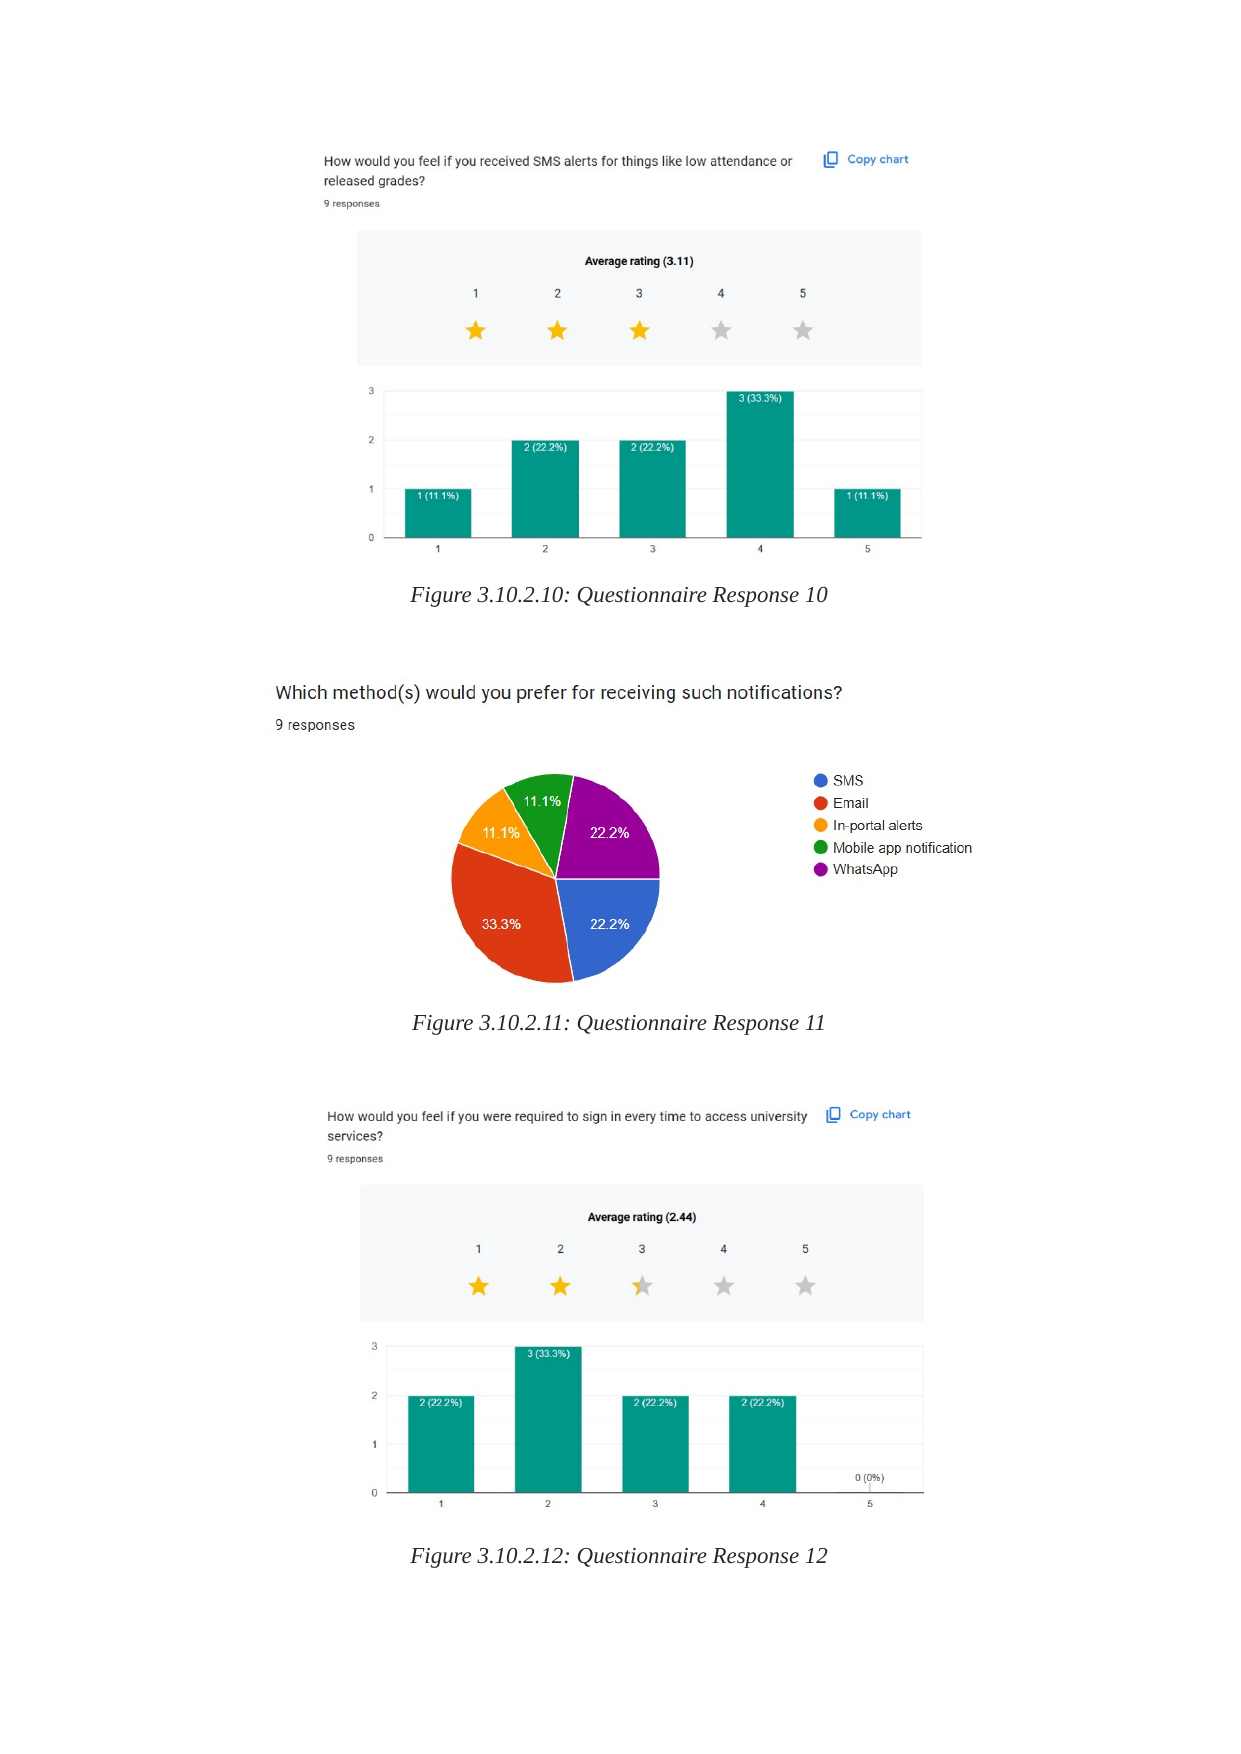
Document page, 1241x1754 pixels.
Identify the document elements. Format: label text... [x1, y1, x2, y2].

text Figure 3.10.2.12: Questionnaire Response 12 [150, 1542, 1090, 1568]
picture [316, 1106, 924, 1522]
text Figure 3.10.2.10: Questionnaire Response 10 [150, 581, 1090, 607]
picture [263, 677, 977, 989]
text Figure 3.10.2.11: Questionnaire Response 11 [150, 1009, 1090, 1036]
picture [314, 150, 926, 561]
